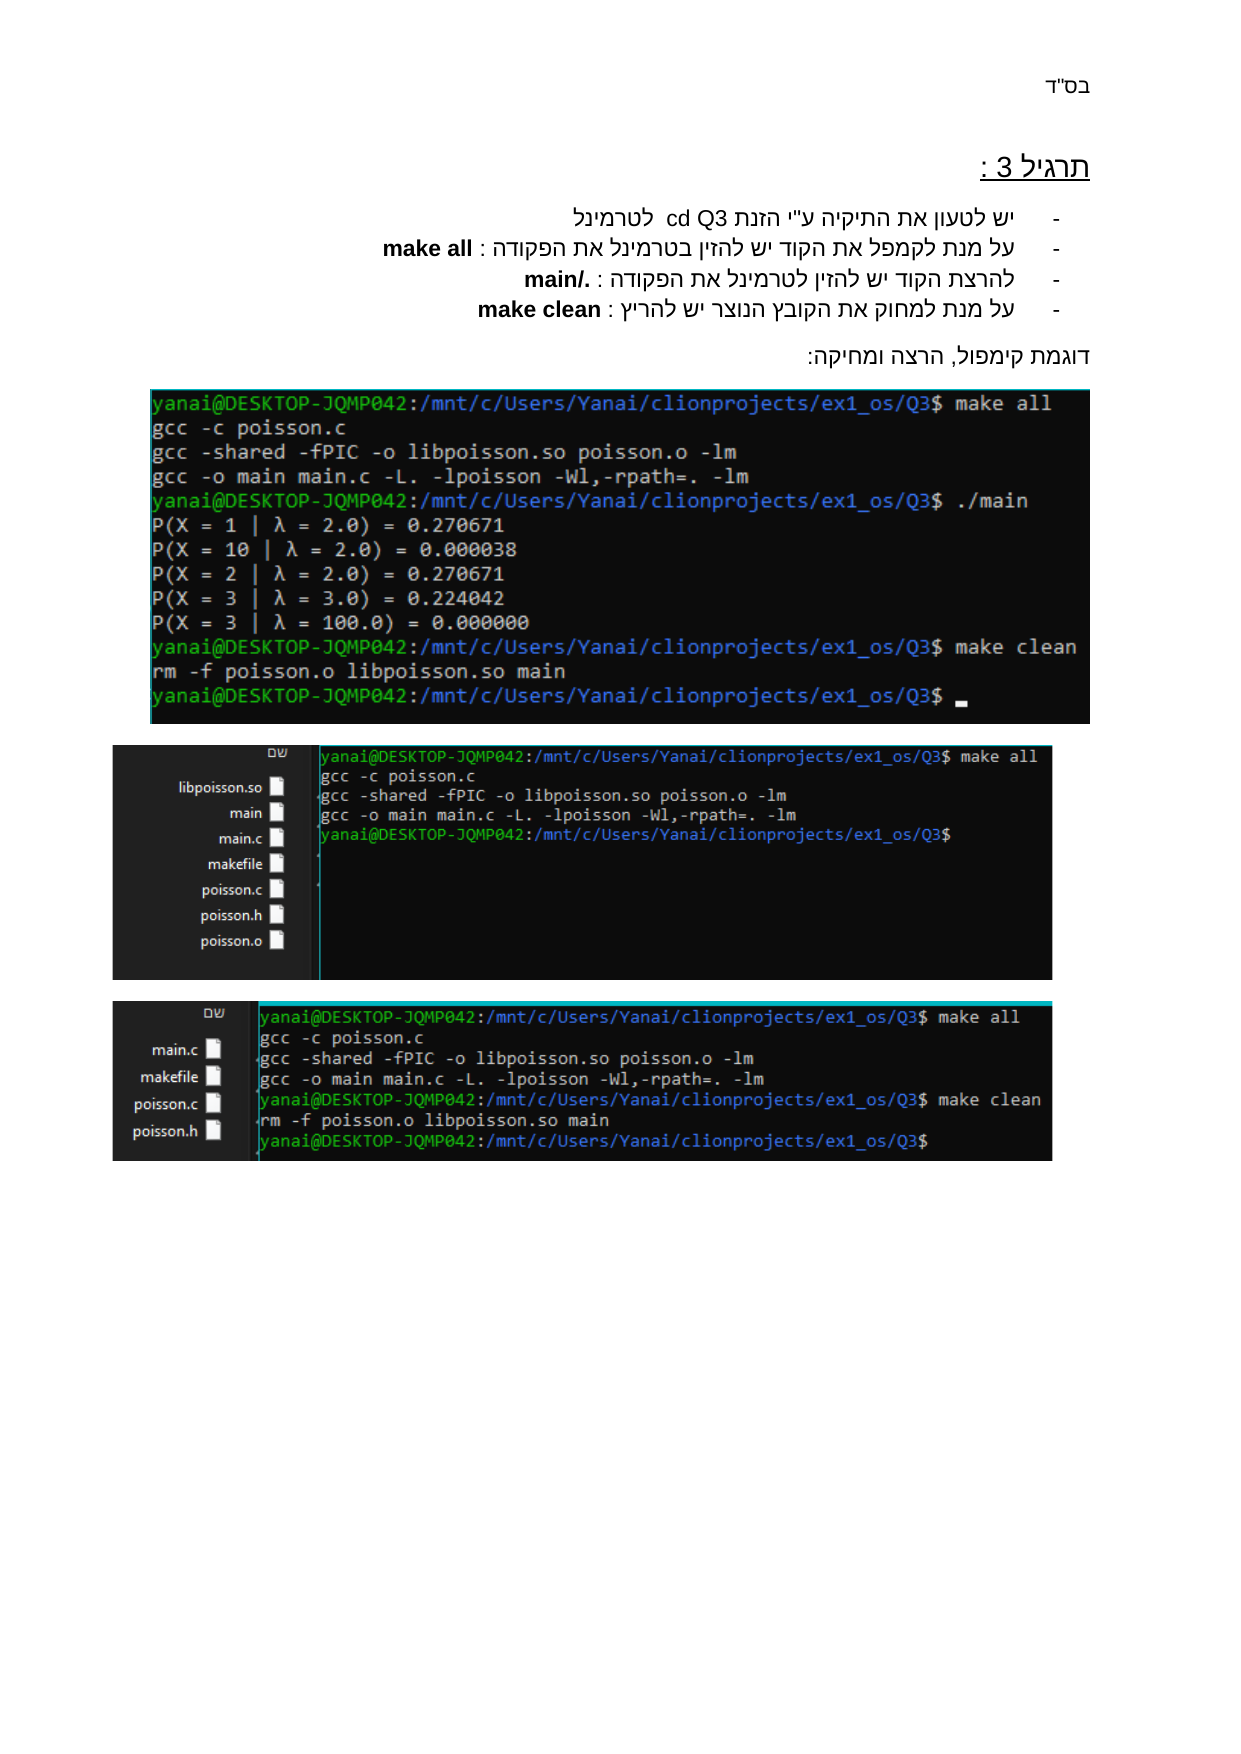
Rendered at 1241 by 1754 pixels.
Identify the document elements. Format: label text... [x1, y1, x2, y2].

list על מנת לקמפל את הקוד יש להזין בטרמינל את הפקודה : make all [150, 235, 1053, 262]
picture [112, 745, 1053, 980]
text דוגמת קימפול, הרצה ומחיקה: [150, 343, 1090, 369]
list על מנת למחוק את הקובץ הנוצר יש להריץ : make clean [150, 296, 1053, 322]
text תרגיל 3 : [150, 150, 1090, 183]
list יש לטעון את התיקיה ע"י הזנת cd Q3 לטרמינל [150, 205, 1053, 232]
picture [150, 389, 1090, 724]
list להרצת הקוד יש להזין לטרמינל את הפקודה : ./main [150, 266, 1053, 292]
picture [112, 1001, 1053, 1161]
